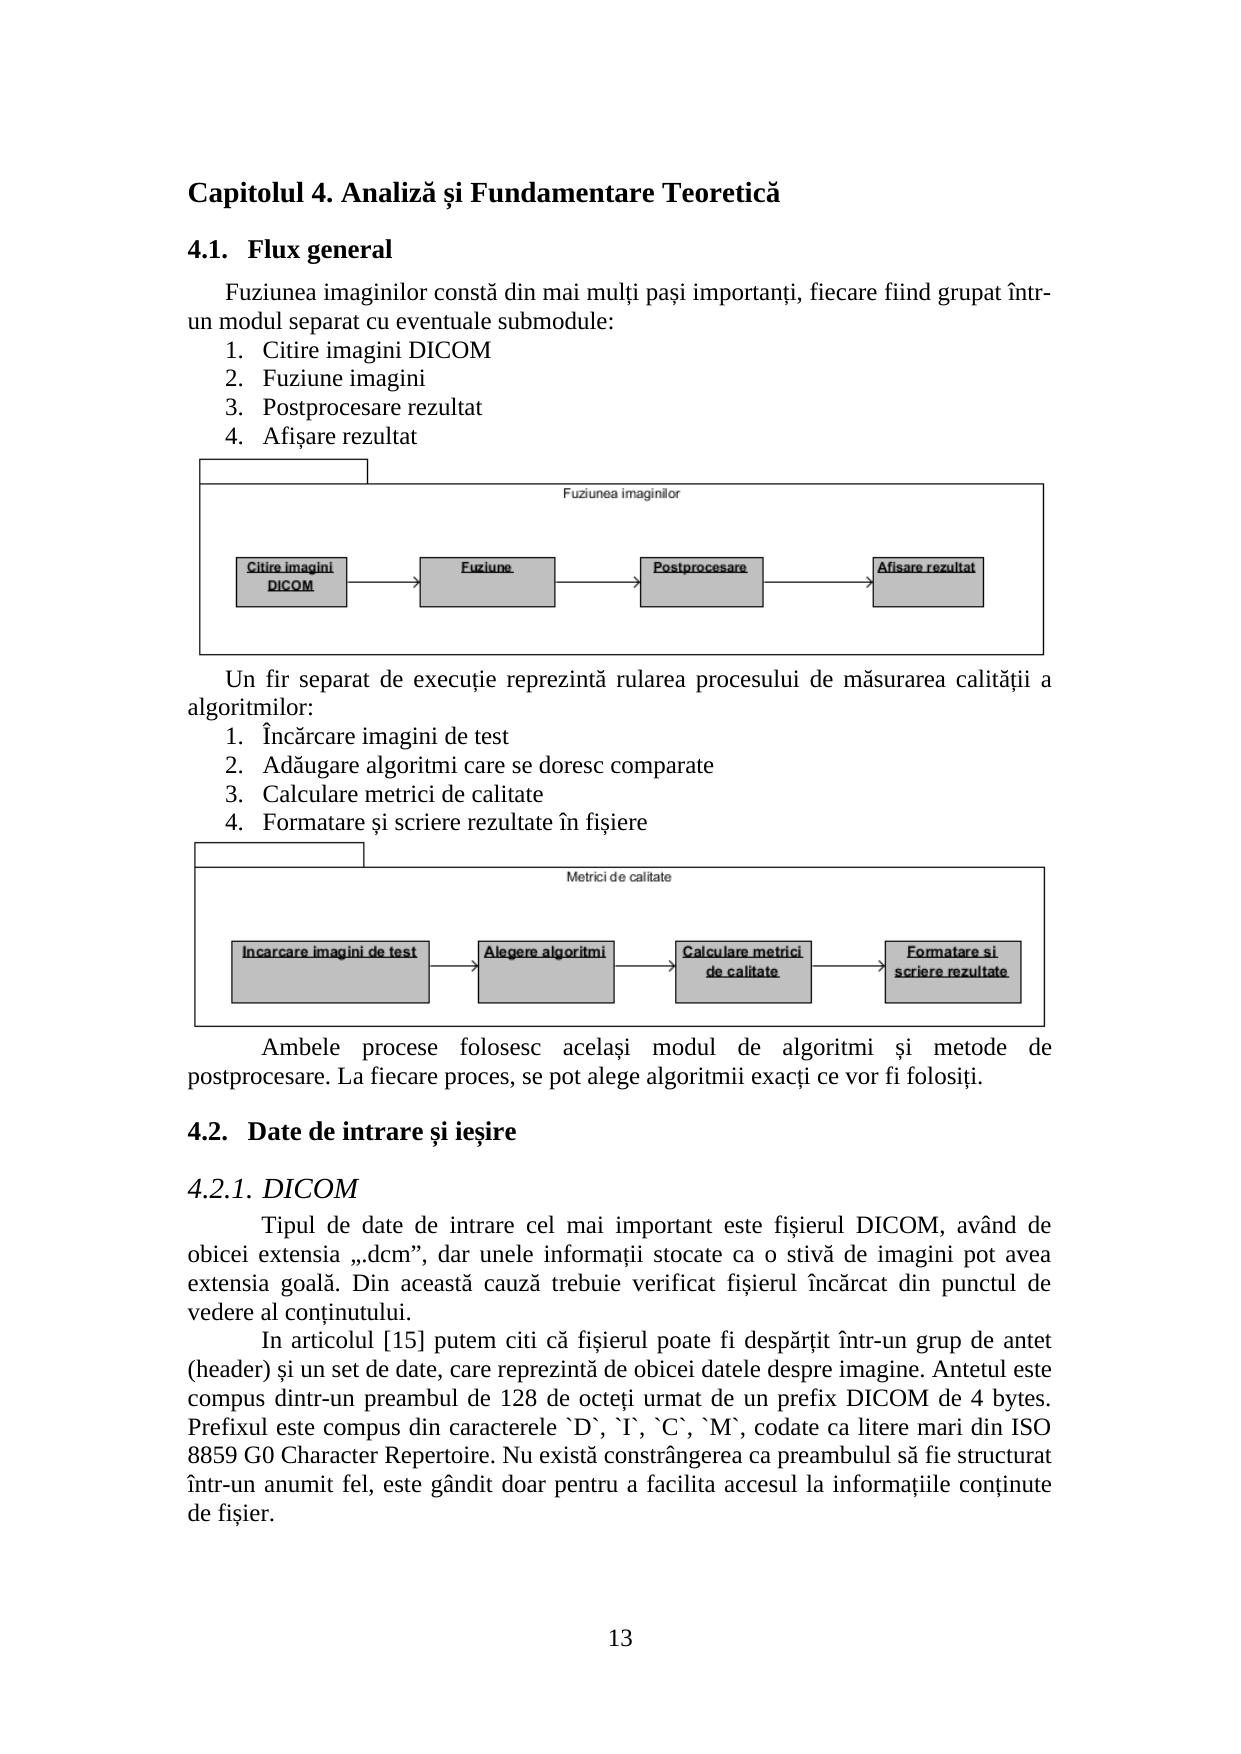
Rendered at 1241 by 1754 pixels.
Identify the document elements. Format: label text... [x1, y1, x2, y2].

list Încărcare imagini de test [225, 721, 1053, 750]
text Ambele procese folosesc același modul de algoritmi și metode de postprocesare. La fiecare proces, se pot alege algoritmii exacți ce vor fi folosiți. [187, 1032, 1053, 1089]
list Formatare și scriere rezultate în fișiere [225, 807, 1053, 836]
subtitle Date de intrare și ieșire [187, 1114, 1053, 1146]
text Fuziunea imaginilor constă din mai mulți pași importanți, fiecare fiind grupat într-un modul separat cu eventuale submodule: [187, 277, 1053, 335]
list Adăugare algoritmi care se doresc comparate [225, 750, 1053, 779]
picture [187, 836, 1055, 1032]
list Citire imagini DICOM [225, 335, 1053, 363]
list Calculare metrici de calitate [225, 779, 1053, 807]
text In articolul [] putem citi că fișierul poate fi despărțit într-un grup de antet (header) și un set de date, care reprezintă de obicei datele despre imagine. Antetul este compus dintr-un preambul de 128 de octeți urmat de un prefix DICOM de 4 bytes. Prefixul este compus din caracterele `D`, `I`, `C`, `M`, codate ca litere mari din ISO 8859 G0 Character Repertoire. Nu există constrângerea ca preambulul să fie structurat într-un anumit fel, este gândit doar pentru a facilita accesul la informațiile conținute de fișier. [187, 1326, 1053, 1527]
text Un fir separat de execuție reprezintă rularea procesului de măsurarea calității a algoritmilor: [187, 664, 1053, 721]
subtitle Analiză și Fundamentare Teoretică [187, 175, 1053, 208]
picture [187, 449, 1054, 664]
list Postprocesare rezultat [225, 392, 1053, 421]
subtitle Flux general [187, 233, 1053, 265]
list Fuziune imagini [225, 363, 1053, 392]
list Afișare rezultat [225, 421, 1053, 449]
text Tipul de date de intrare cel mai important este fișierul DICOM, având de obicei extensia „.dcm”, dar unele informații stocate ca o stivă de imagini pot avea extensia goală. Din această cauză trebuie verificat fișierul încărcat din punctul de vedere al conținutului. [187, 1211, 1053, 1326]
subtitle DICOM [187, 1171, 1053, 1204]
